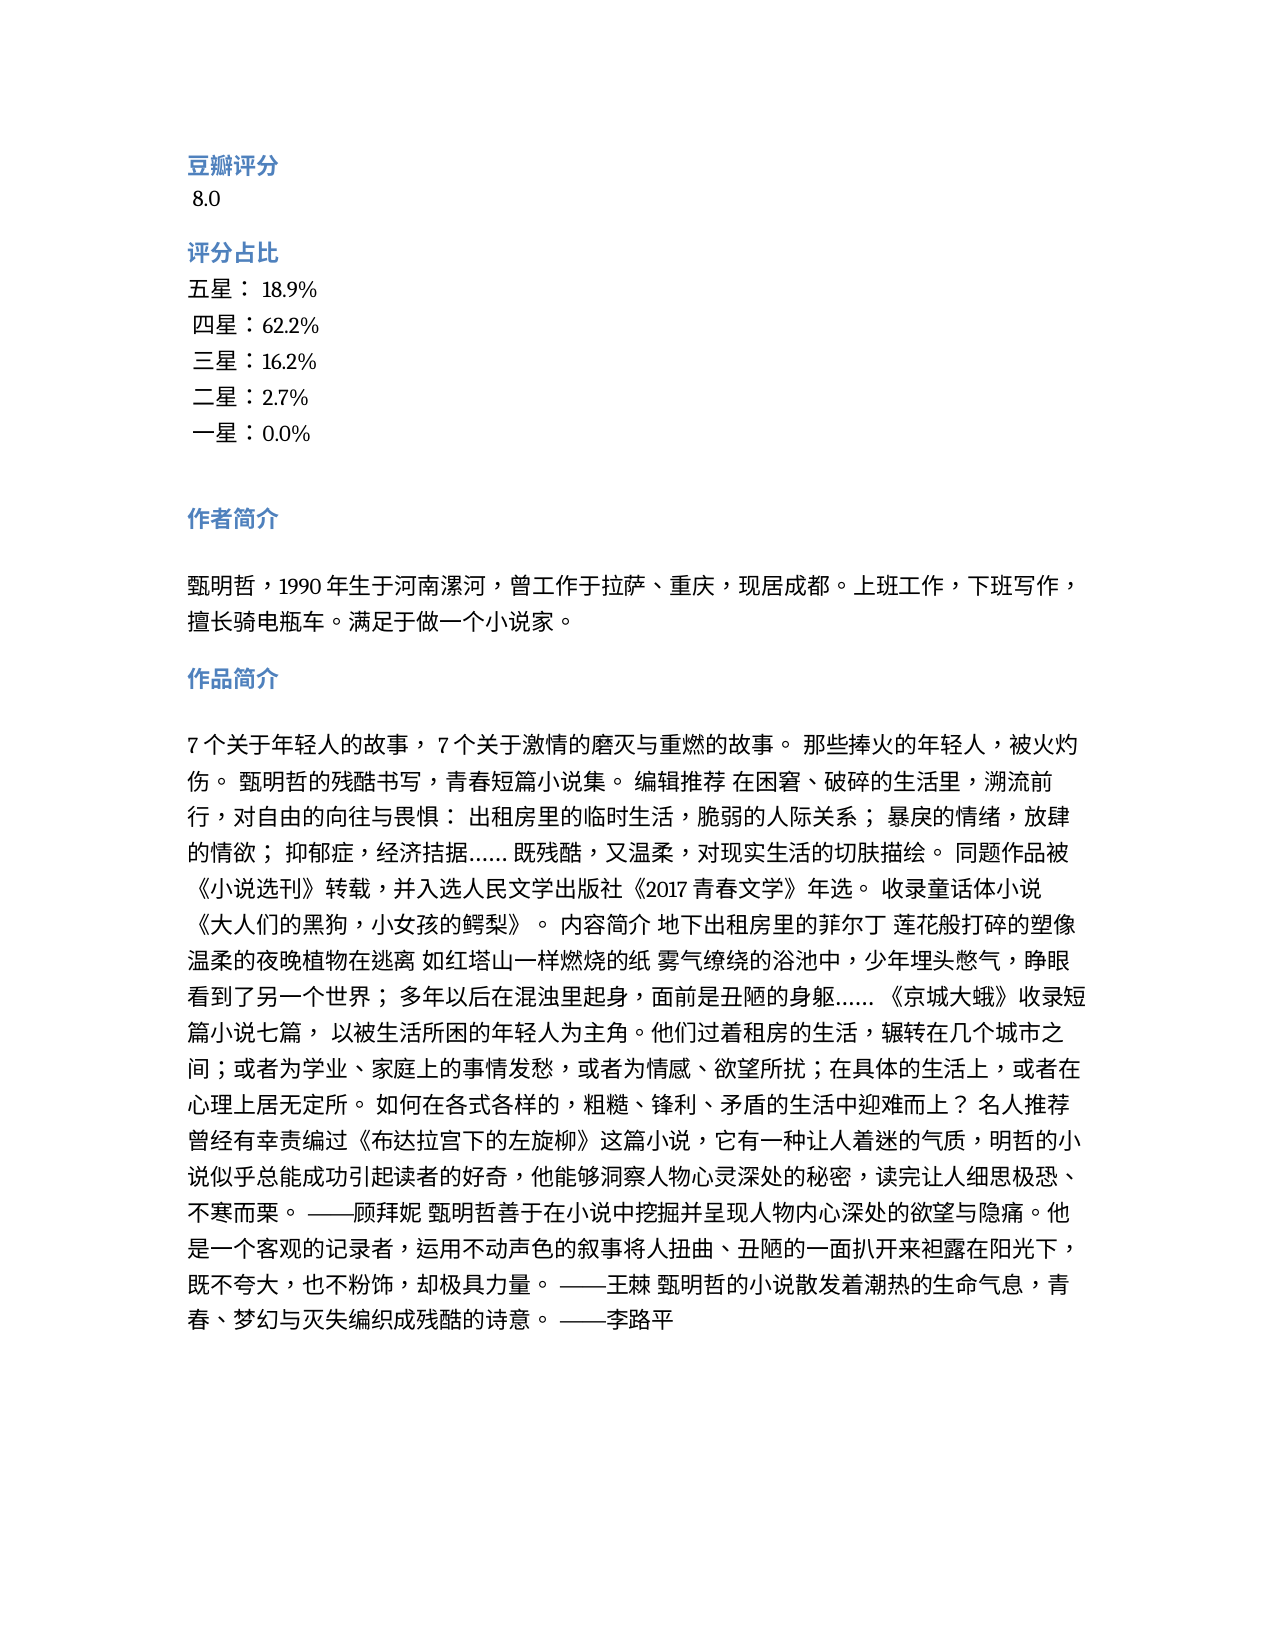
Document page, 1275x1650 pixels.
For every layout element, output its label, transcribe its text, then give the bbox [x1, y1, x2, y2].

subtitle 作者简介 [187, 503, 1087, 534]
text 8.0 [187, 186, 1087, 212]
subtitle 豆瓣评分 [187, 150, 1087, 181]
text 甄明哲，1990年生于河南漯河，曾工作于拉萨、重庆，现居成都。上班工作，下班写作，擅长骑电瓶车。满足于做一个小说家。 [187, 539, 1087, 637]
text 五星： 18.9% 四星： 62.2% 三星： 16.2% 二星： 2.7% 一星： 0.0% [187, 273, 1087, 478]
subtitle 作品简介 [187, 662, 1087, 694]
subtitle 评分占比 [187, 237, 1087, 268]
text 7个关于年轻人的故事， 7个关于激情的磨灭与重燃的故事。 那些捧火的年轻人，被火灼伤。 甄明哲的残酷书写，青春短篇小说集。 🔥编辑推荐 在困窘、破碎的生活里，溯流前行，对自由的向往与畏惧： 出租房里的临时生活，脆弱的人际关系； 暴戾的情绪，放肆的情欲； 抑郁症，经济拮据…… 既残酷，又温柔，对现实生活的切肤描绘。 同题作品被《小说选刊》转载，并入选人民文学出版社《2017青春文学》年选。 收录童话体小说《大人们的黑狗，小女孩的鳄梨》。 🔥内容简介 地下出租房里的菲尔丁 莲花般打碎的塑像 温柔的夜晚植物在逃离 如红塔山一样燃烧的纸 雾气缭绕的浴池中，少年埋头憋气，睁眼看到了另一个世界； 多年以后在混浊里起身，面前是丑陋的身躯…… 《京城大蛾》收录短篇小说七篇， 以被生活所困的年轻人为主角。他们过着租房的生活，辗转在几个城市之间；或者为学业、家庭上的事情发愁，或者为情感、欲望所扰；在具体的生活上，或者在心理上居无定所。 如何在各式各样的，粗糙、锋利、矛盾的生活中迎难而上？ 🔥名人推荐 曾经有幸责编过《布达拉宫下的左旋柳》这篇小说，它有一种让人着迷的气质，明哲的小说似乎总能成功引起读者的好奇，他能够洞察人物心灵深处的秘密，读完让人细思极恐、不寒而栗。 ——顾拜妮 甄明哲善于在小说中挖掘并呈现人物内心深处的欲望与隐痛。他是一个客观的记录者，运用不动声色的叙事将人扭曲、丑陋的一面扒开来袒露在阳光下，既不夸大，也不粉饰，却极具力量。 ——王棘 甄明哲的小说散发着潮热的生命气息，青春、梦幻与灭失编织成残酷的诗意。 ——李路平 [187, 698, 1087, 1336]
